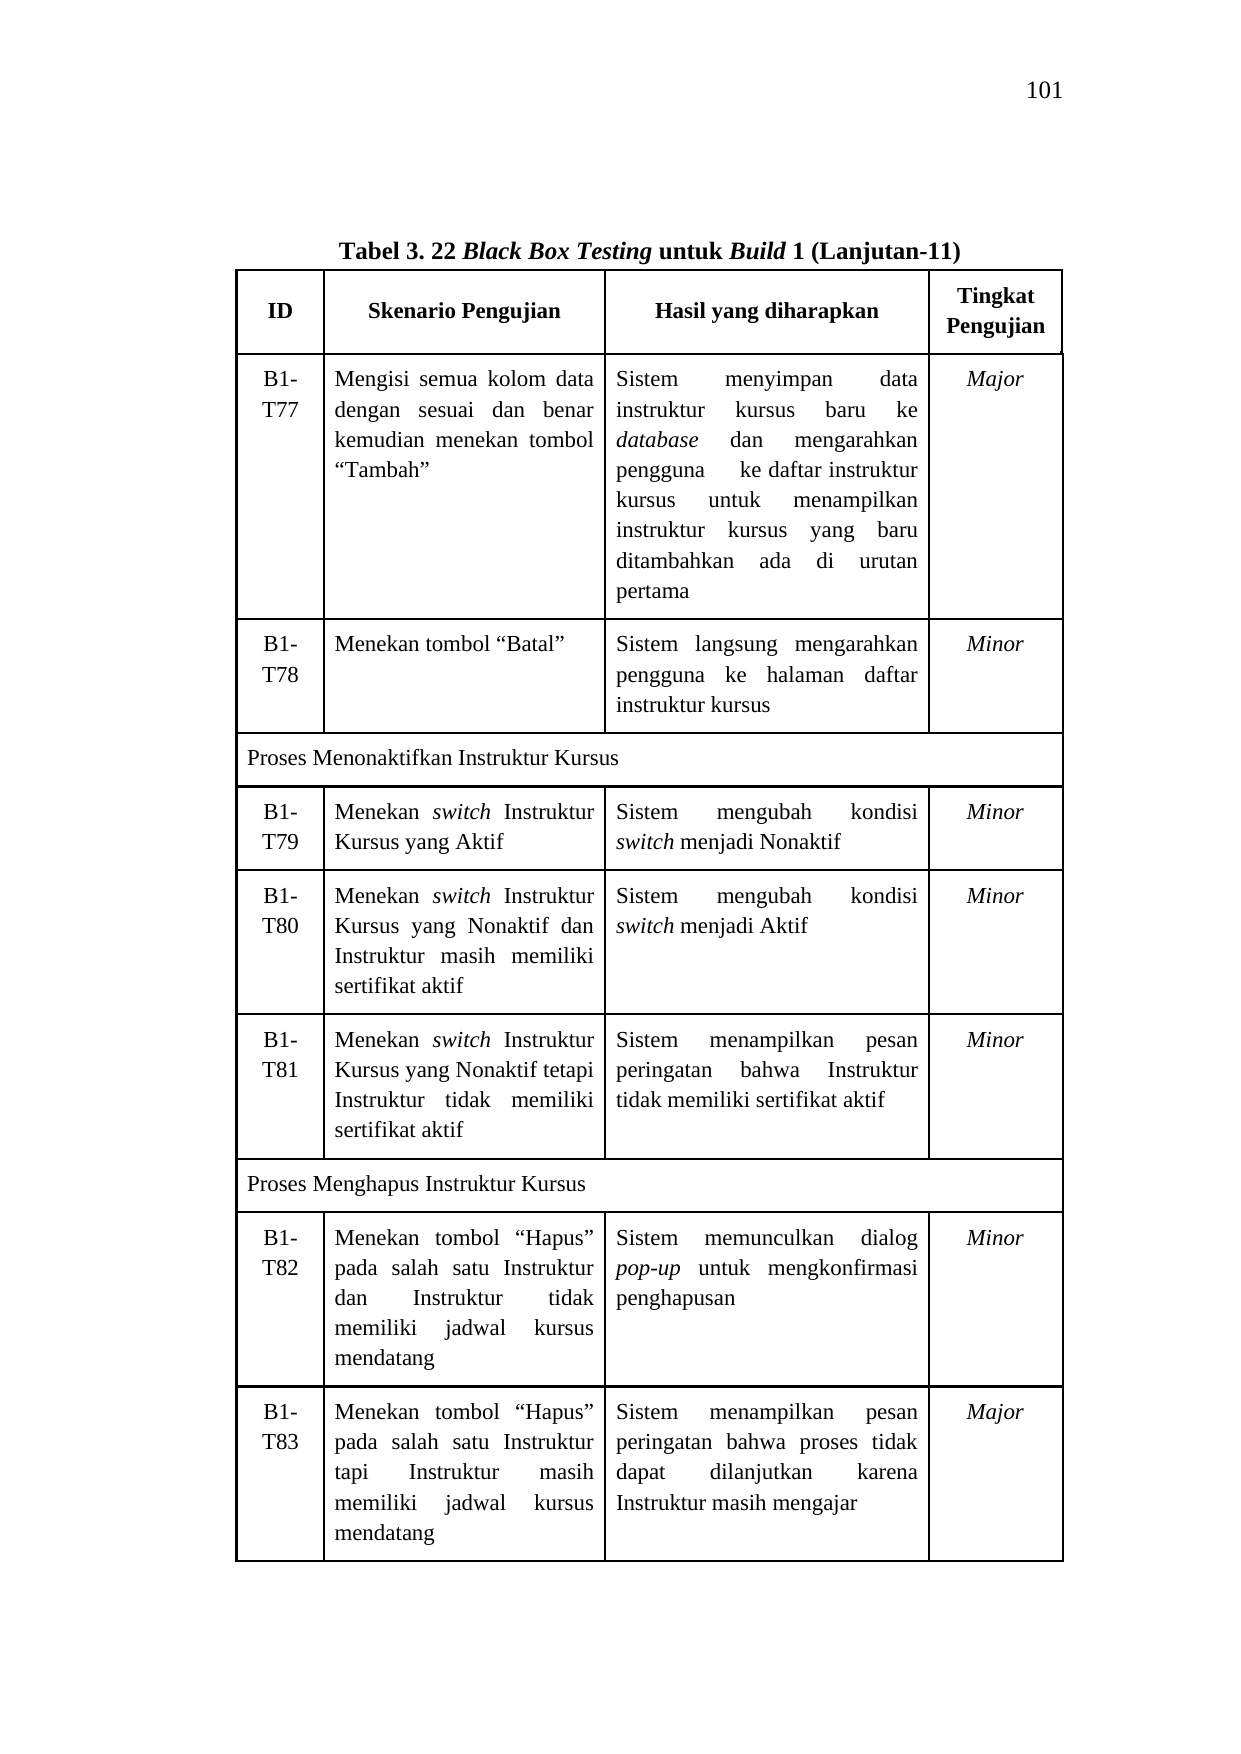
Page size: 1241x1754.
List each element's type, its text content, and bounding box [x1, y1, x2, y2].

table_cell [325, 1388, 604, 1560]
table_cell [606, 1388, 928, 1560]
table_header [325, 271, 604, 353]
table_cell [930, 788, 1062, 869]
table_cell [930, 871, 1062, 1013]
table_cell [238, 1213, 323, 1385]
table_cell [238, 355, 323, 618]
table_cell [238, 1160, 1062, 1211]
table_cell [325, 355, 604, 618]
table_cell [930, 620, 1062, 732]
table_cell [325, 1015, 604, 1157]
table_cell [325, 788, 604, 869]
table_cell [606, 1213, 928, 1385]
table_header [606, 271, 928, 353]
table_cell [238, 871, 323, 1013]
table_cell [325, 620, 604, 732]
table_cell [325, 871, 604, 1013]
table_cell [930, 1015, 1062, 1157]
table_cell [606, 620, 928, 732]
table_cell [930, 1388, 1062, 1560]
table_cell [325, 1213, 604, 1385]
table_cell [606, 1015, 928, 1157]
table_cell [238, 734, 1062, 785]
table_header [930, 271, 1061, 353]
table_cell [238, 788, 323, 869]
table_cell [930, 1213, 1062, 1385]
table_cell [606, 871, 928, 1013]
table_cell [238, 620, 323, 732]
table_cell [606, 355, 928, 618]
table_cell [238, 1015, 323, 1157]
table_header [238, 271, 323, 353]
text Tabel 3. 22 Black Box Testing untuk Build 1 (Lanjutan-11) [236, 236, 1063, 265]
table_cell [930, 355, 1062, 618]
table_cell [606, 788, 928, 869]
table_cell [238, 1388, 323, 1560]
